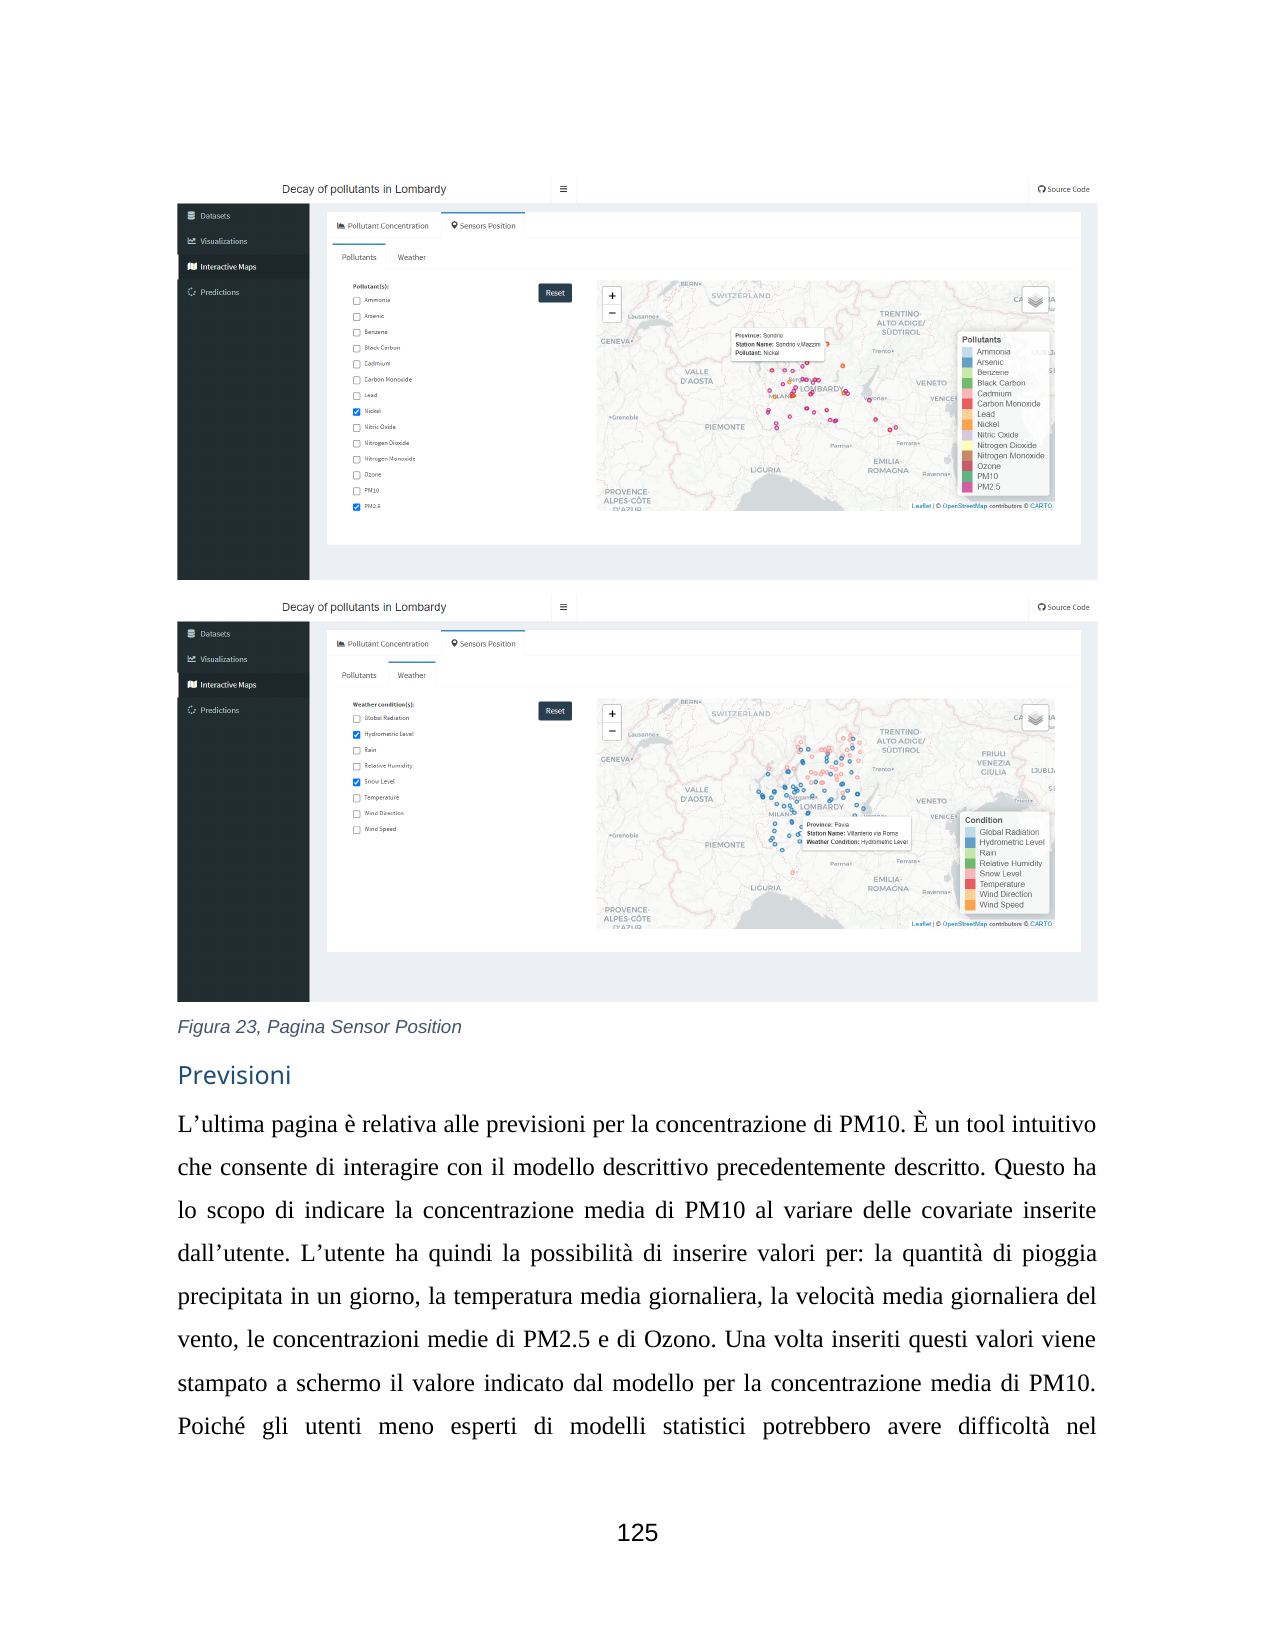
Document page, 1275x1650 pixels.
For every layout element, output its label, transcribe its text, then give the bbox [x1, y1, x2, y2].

picture [177, 177, 1098, 580]
subtitle Previsioni [177, 1058, 1098, 1092]
text Figura 23, Pagina Sensor Position [177, 1016, 1098, 1037]
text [177, 1109, 1098, 1439]
picture [177, 594, 1098, 1002]
